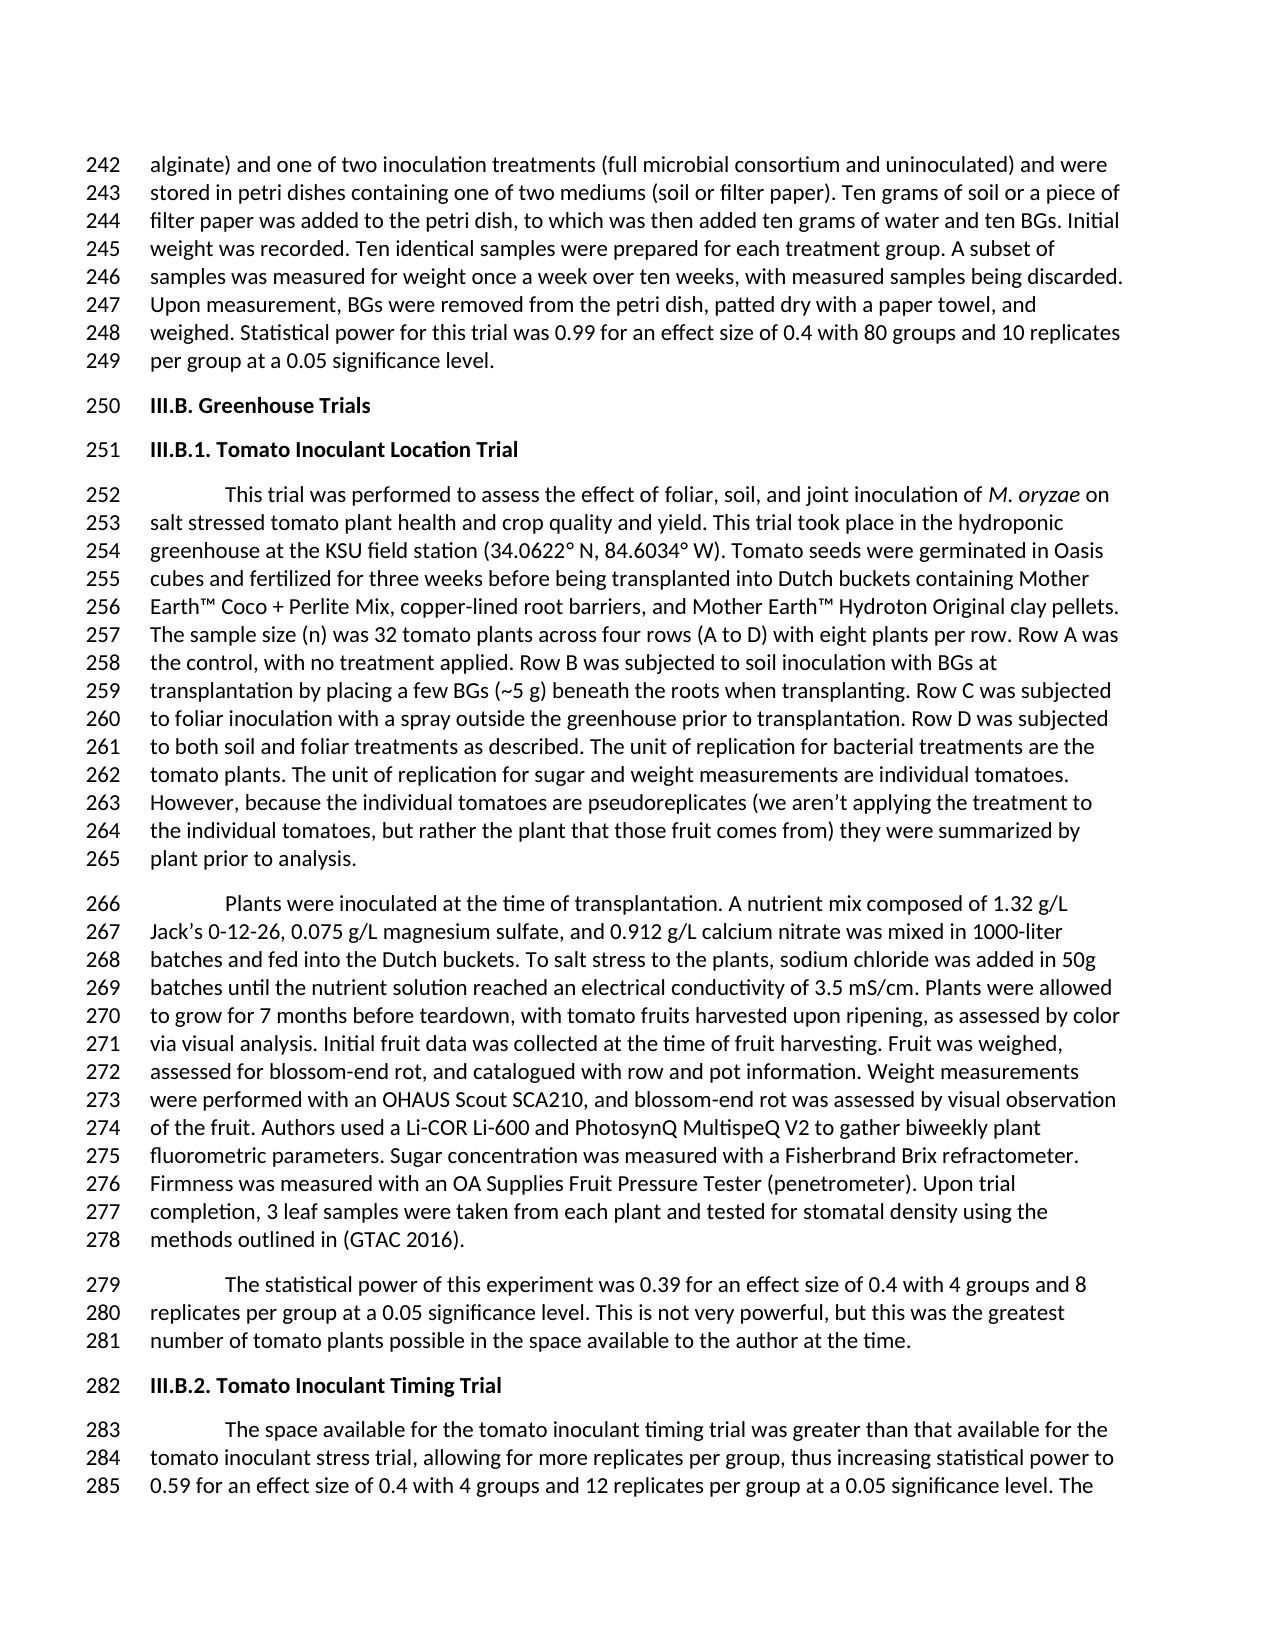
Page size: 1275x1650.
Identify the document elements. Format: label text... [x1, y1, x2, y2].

text III.B.2. Tomato Inoculant Timing Trial [150, 1371, 1125, 1399]
text III.B.1. Tomato Inoculant Location Trial [150, 436, 1125, 463]
text III.B. Greenhouse Trials [150, 391, 1125, 419]
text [150, 1416, 1125, 1499]
text The statistical power of this experiment was 0.39 for an effect size of 0.4 with 4 groups and 8 replicates per group at a 0.05 significance level. This is not very powerful, but this was the greatest number of tomato plants possible in the space available to the author at the time. [150, 1270, 1125, 1354]
text This trial was performed to assess the effect of foliar, soil, and joint inoculation of M. oryzae on salt stressed tomato plant health and crop quality and yield. This trial took place in the hydroponic greenhouse at the KSU field station (34.0622° N, 84.6034° W). Tomato seeds were germinated in Oasis cubes and fertilized for three weeks before being transplanted into Dutch buckets containing Mother Earth™ Coco + Perlite Mix, copper-lined root barriers, and Mother Earth™ Hydroton Original clay pellets. The sample size (n) was 32 tomato plants across four rows (A to D) with eight plants per row. Row A was the control, with no treatment applied. Row B was subjected to soil inoculation with BGs at transplantation by placing a few BGs (~5 g) beneath the roots when transplanting. Row C was subjected to foliar inoculation with a spray outside the greenhouse prior to transplantation. Row D was subjected to both soil and foliar treatments as described. The unit of replication for bacterial treatments are the tomato plants. The unit of replication for sugar and weight measurements are individual tomatoes. However, because the individual tomatoes are pseudoreplicates (we aren’t applying the treatment to the individual tomatoes, but rather the plant that those fruit comes from) they were summarized by plant prior to analysis. [150, 480, 1125, 872]
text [150, 150, 1125, 374]
text Plants were inoculated at the time of transplantation. A nutrient mix composed of 1.32 g/L Jack’s 0-12-26, 0.075 g/L magnesium sulfate, and 0.912 g/L calcium nitrate was mixed in 1000-liter batches and fed into the Dutch buckets. To salt stress to the plants, sodium chloride was added in 50g batches until the nutrient solution reached an electrical conductivity of 3.5 mS/cm. Plants were allowed to grow for 7 months before teardown, with tomato fruits harvested upon ripening, as assessed by color via visual analysis. Initial fruit data was collected at the time of fruit harvesting. Fruit was weighed, assessed for blossom-end rot, and catalogued with row and pot information. Weight measurements were performed with an OHAUS Scout SCA210, and blossom-end rot was assessed by visual observation of the fruit. Authors used a Li-COR Li-600 and PhotosynQ MultispeQ V2 to gather biweekly plant fluorometric parameters. Sugar concentration was measured with a Fisherbrand Brix refractometer. Firmness was measured with an OA Supplies Fruit Pressure Tester (penetrometer). Upon trial completion, 3 leaf samples were taken from each plant and tested for stomatal density using the methods outlined in (GTAC 2016). [150, 889, 1125, 1253]
